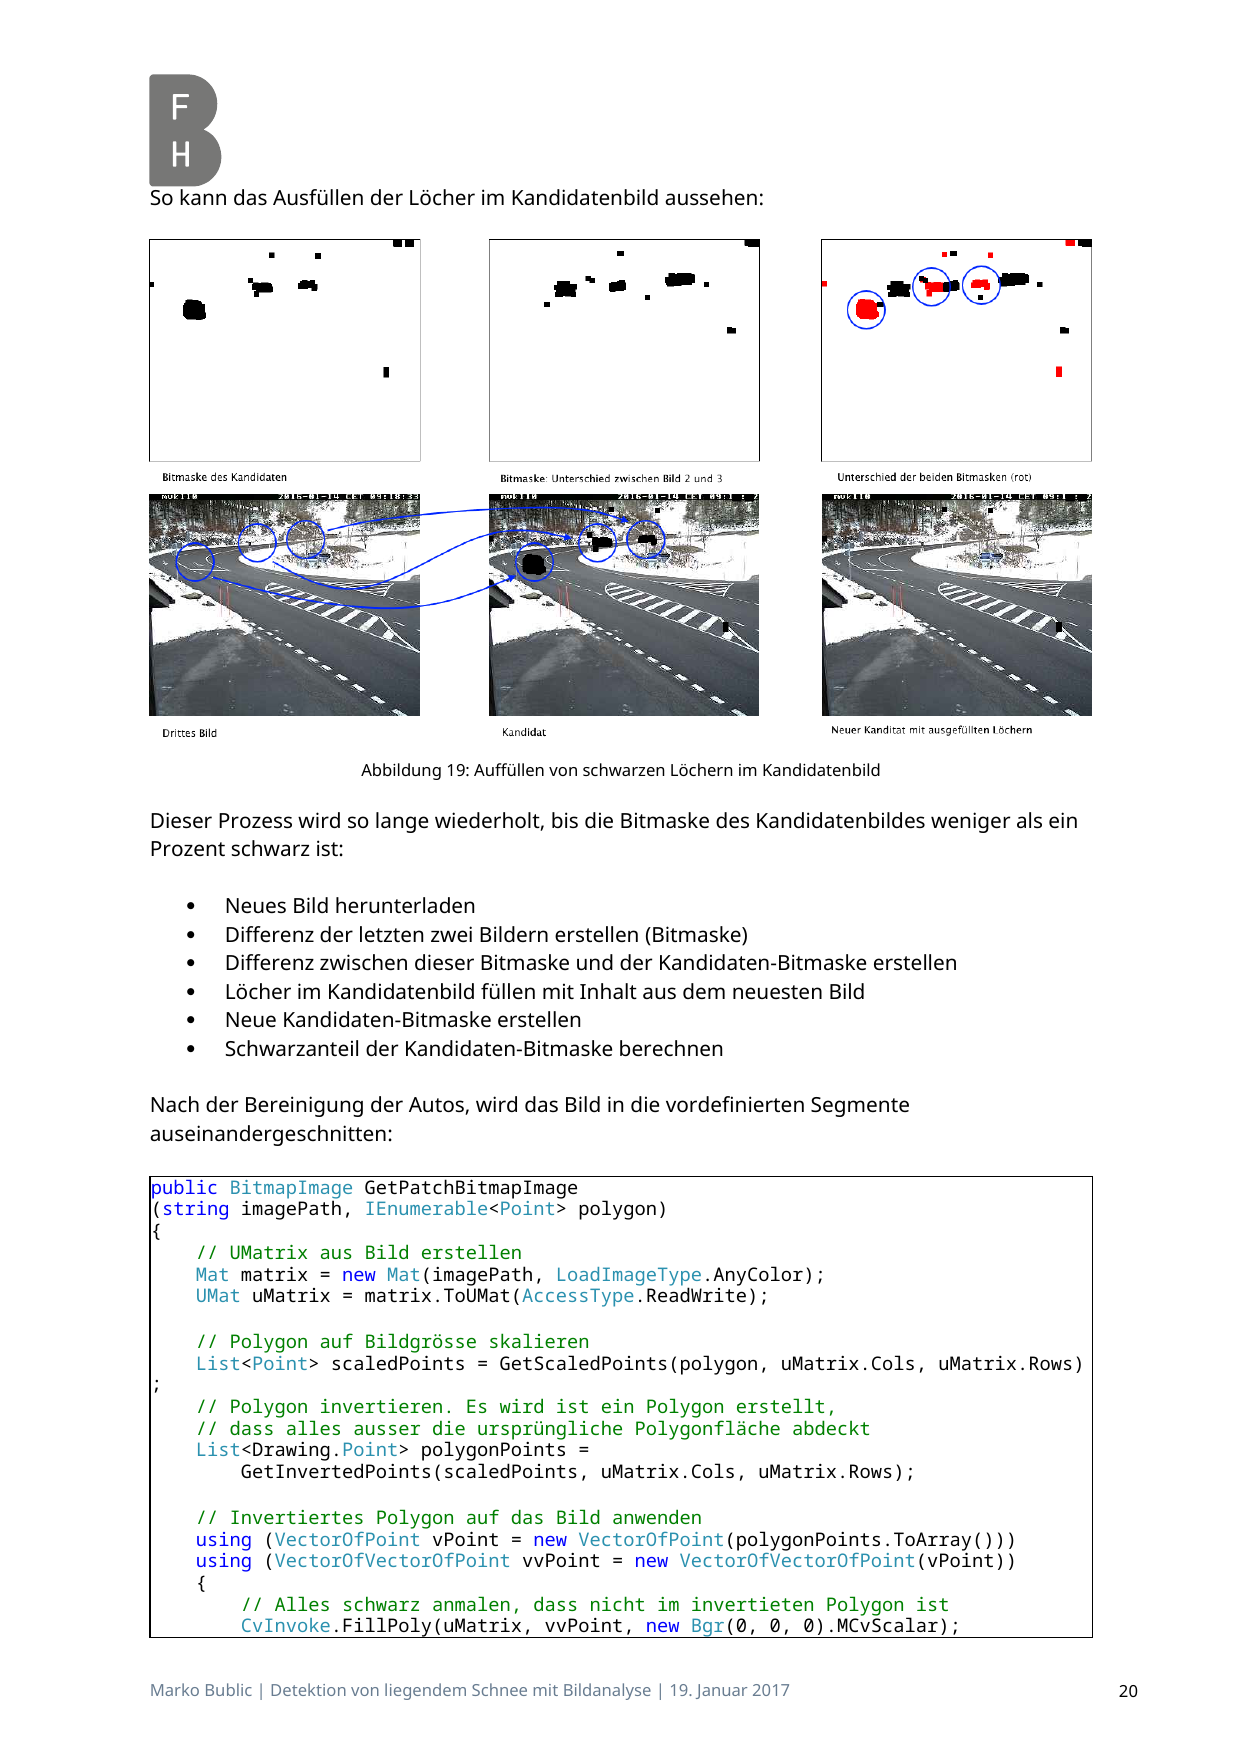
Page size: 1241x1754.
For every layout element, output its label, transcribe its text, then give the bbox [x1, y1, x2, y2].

list Löcher im Kandidatenbild füllen mit Inhalt aus dem neuesten Bild [187, 977, 1093, 1005]
text So kann das Ausfüllen der Löcher im Kandidatenbild aussehen: [149, 183, 1093, 212]
list Neues Bild herunterladen [187, 891, 1093, 920]
list Schwarzanteil der Kandidaten-Bitmaske berechnen [187, 1034, 1093, 1062]
list Differenz zwischen dieser Bitmaske und der Kandidaten-Bitmaske erstellen [187, 948, 1093, 977]
text Nach der Bereinigung der Autos, wird das Bild in die vordefinierten Segmente auseinandergeschnitten: [149, 1091, 1093, 1147]
text Dieser Prozess wird so lange wiederholt, bis die Bitmaske des Kandidatenbildes weniger als ein Prozent schwarz ist: [149, 806, 1093, 863]
picture [149, 239, 1092, 744]
text Abbildung 19: Auffüllen von schwarzen Löchern im Kandidatenbild [149, 756, 1093, 781]
list Differenz der letzten zwei Bildern erstellen (Bitmaske) [187, 920, 1093, 948]
list Neue Kandidaten-Bitmaske erstellen [187, 1005, 1093, 1034]
